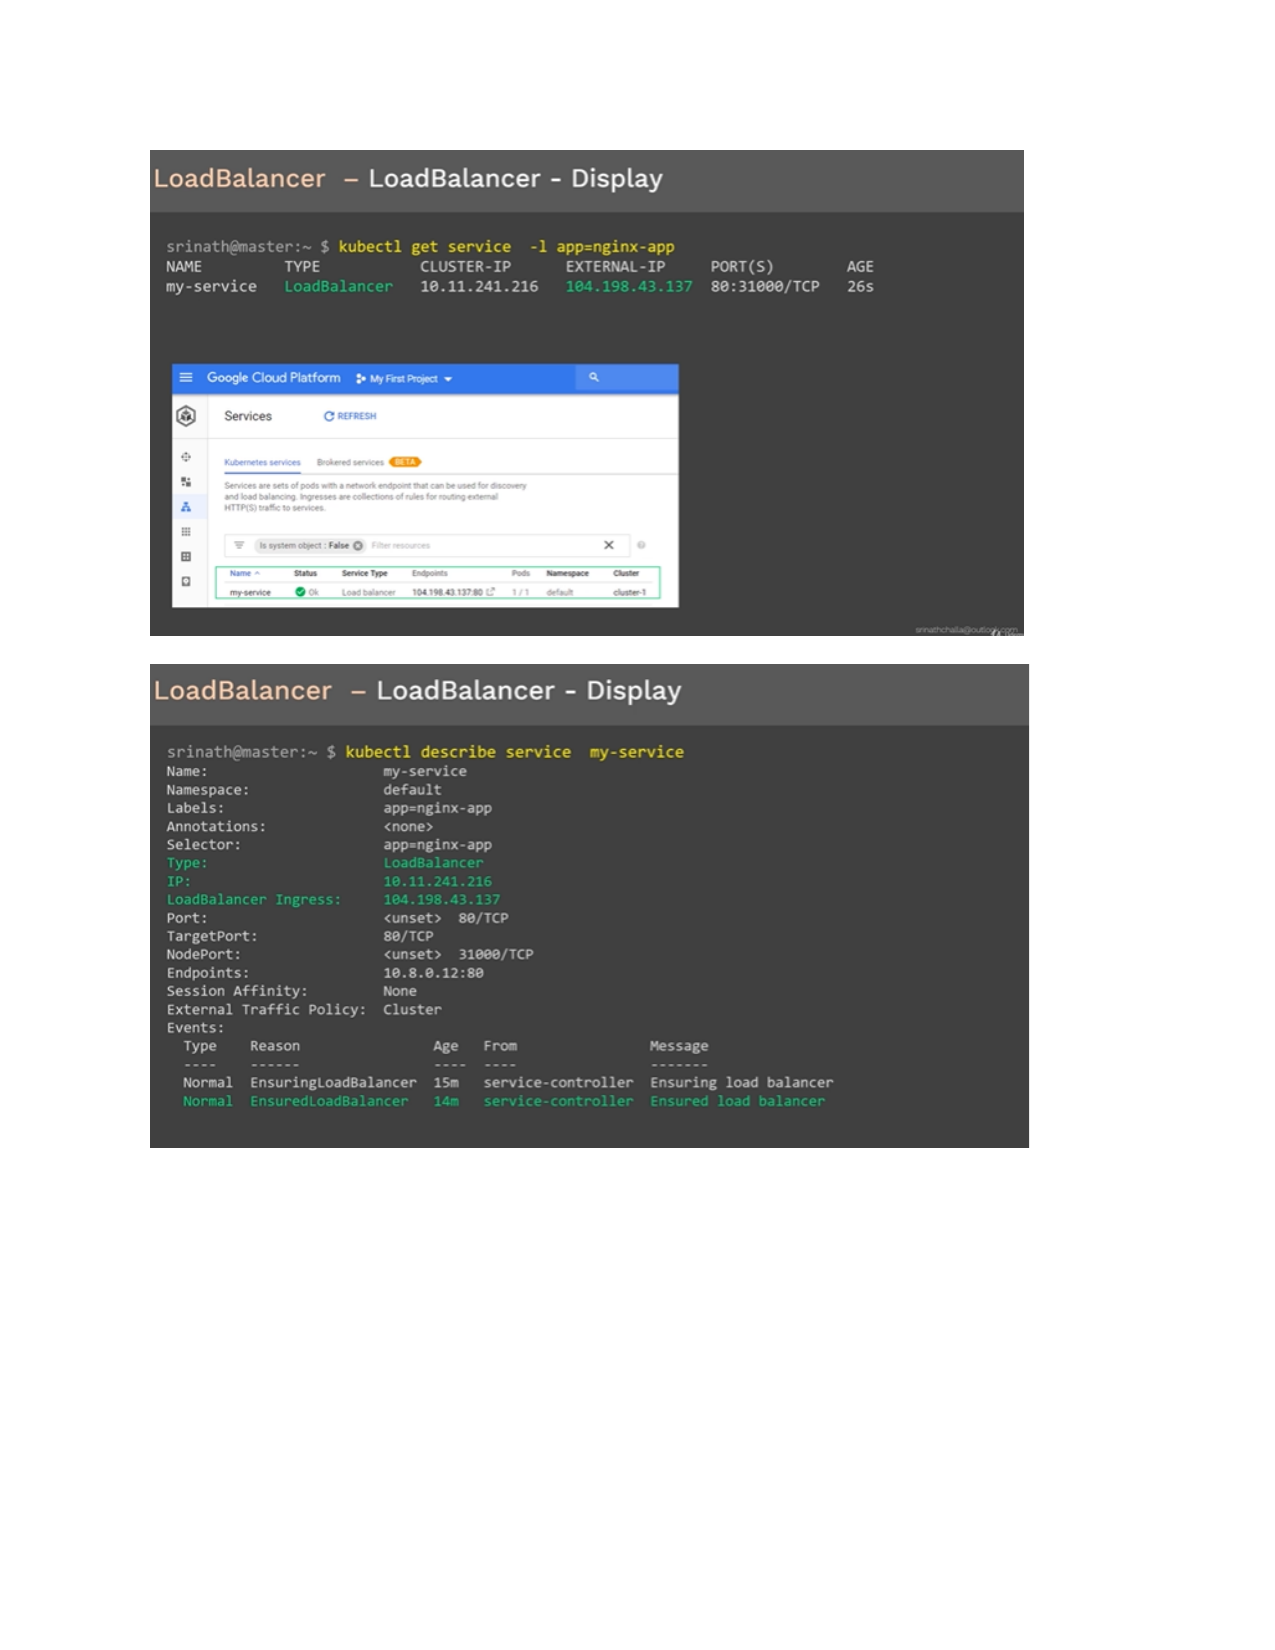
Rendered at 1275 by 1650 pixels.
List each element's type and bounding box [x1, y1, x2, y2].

picture [150, 150, 1024, 636]
picture [150, 664, 1030, 1148]
